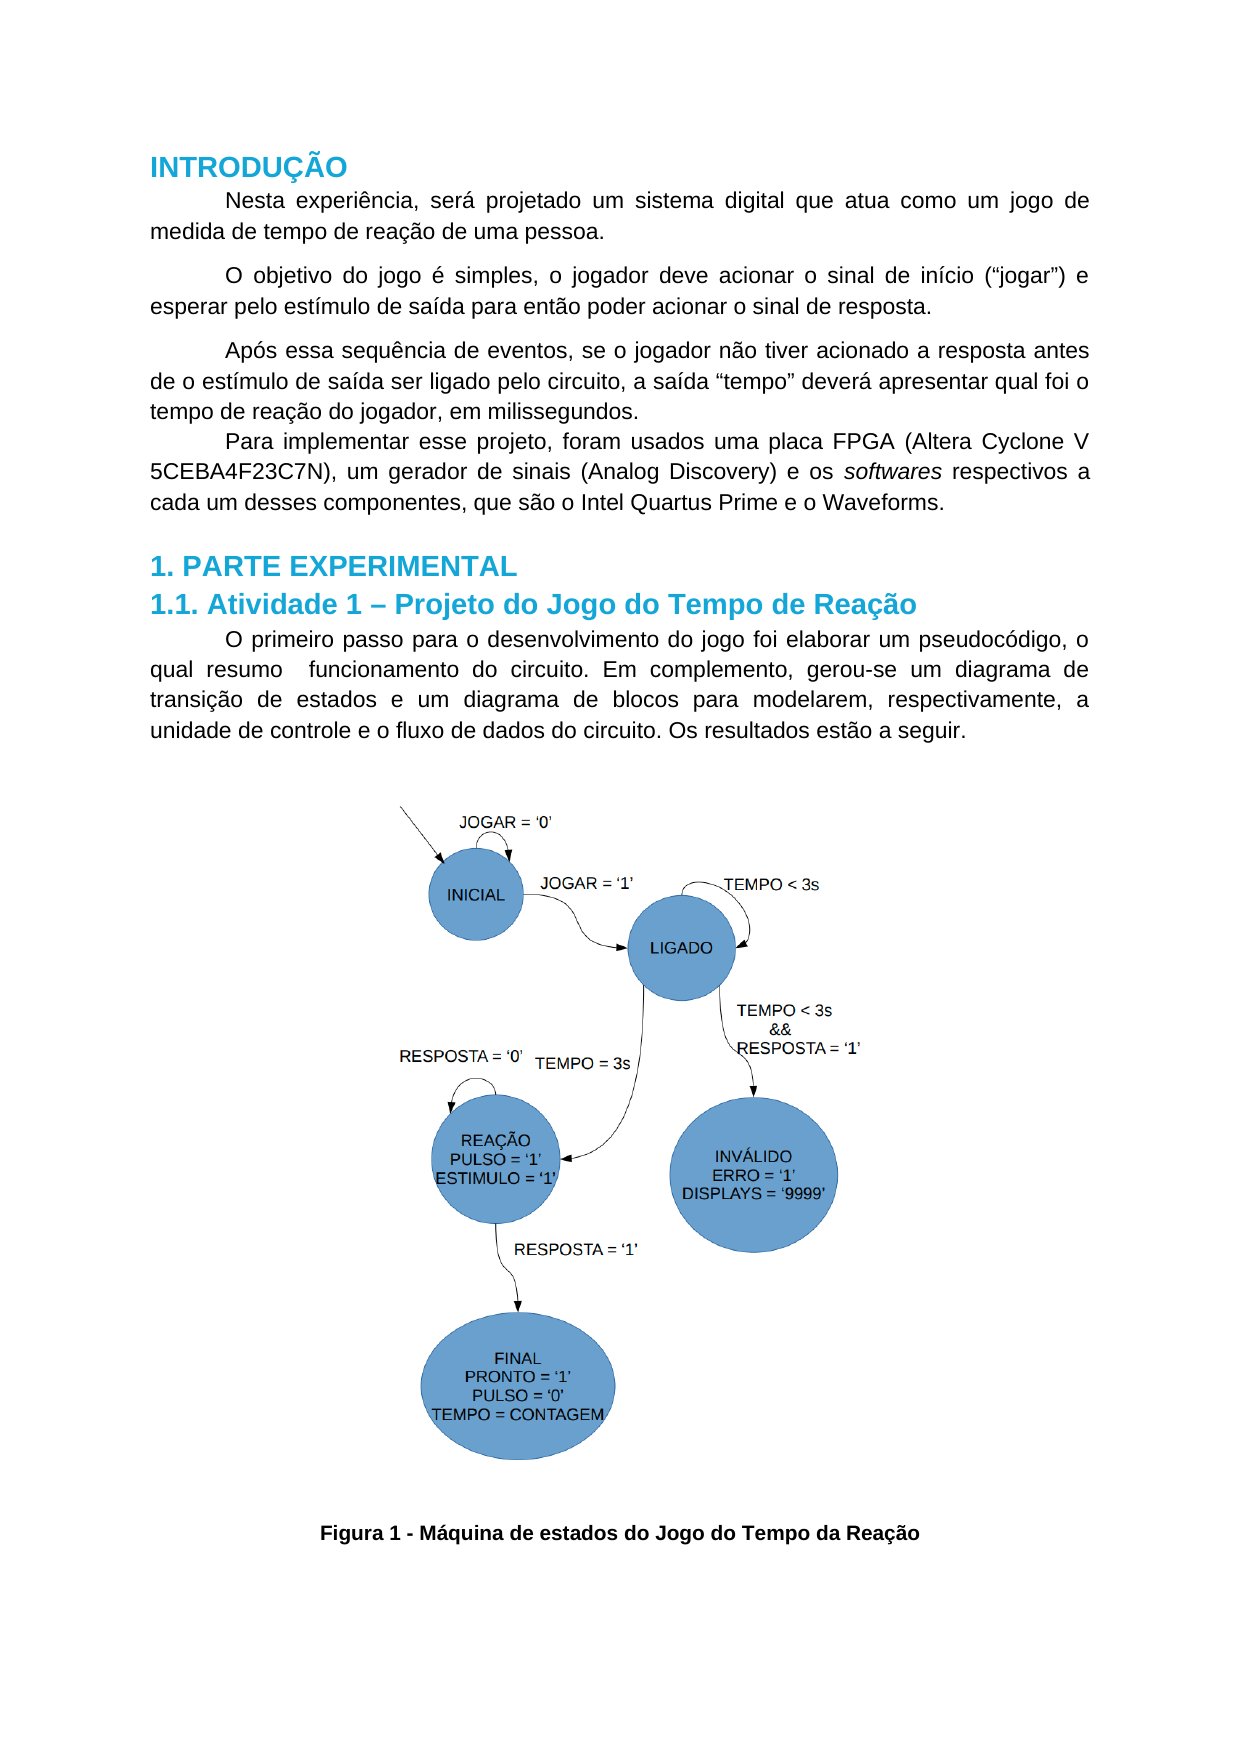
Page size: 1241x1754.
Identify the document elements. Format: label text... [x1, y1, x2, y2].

text 1.1. Atividade 1 – Projeto do Jogo do Tempo de Reação [150, 587, 1090, 621]
text Figura 1 - Máquina de estados do Jogo do Tempo da Reação [150, 1521, 1090, 1545]
text O primeiro passo para o desenvolvimento do jogo foi elaborar um pseudocódigo, o qual resumo funcionamento do circuito. Em complemento, gerou-se um diagrama de transição de estados e um diagrama de blocos para modelarem, respectivamente, a unidade de controle e o fluxo de dados do circuito. Os resultados estão a seguir. [150, 626, 1090, 743]
picture [369, 777, 871, 1488]
text O objetivo do jogo é simples, o jogador deve acionar o sinal de início (“jogar”) e esperar pelo estímulo de saída para então poder acionar o sinal de resposta. [150, 262, 1090, 319]
text 1. PARTE EXPERIMENTAL [150, 549, 1090, 582]
text INTRODUÇÃO Nesta experiência, será projetado um sistema digital que atua como um jogo de medida de tempo de reação de uma pessoa. [150, 150, 1090, 244]
text Após essa sequência de eventos, se o jogador não tiver acionado a resposta antes de o estímulo de saída ser ligado pelo circuito, a saída “tempo” deverá apresentar qual foi o tempo de reação do jogador, em milissegundos. [150, 337, 1090, 424]
text Para implementar esse projeto, foram usados uma placa FPGA (Altera Cyclone V 5CEBA4F23C7N), um gerador de sinais (Analog Discovery) e os softwares respectivos a cada um desses componentes, que são o Intel Quartus Prime e o Waveforms. [150, 428, 1090, 515]
